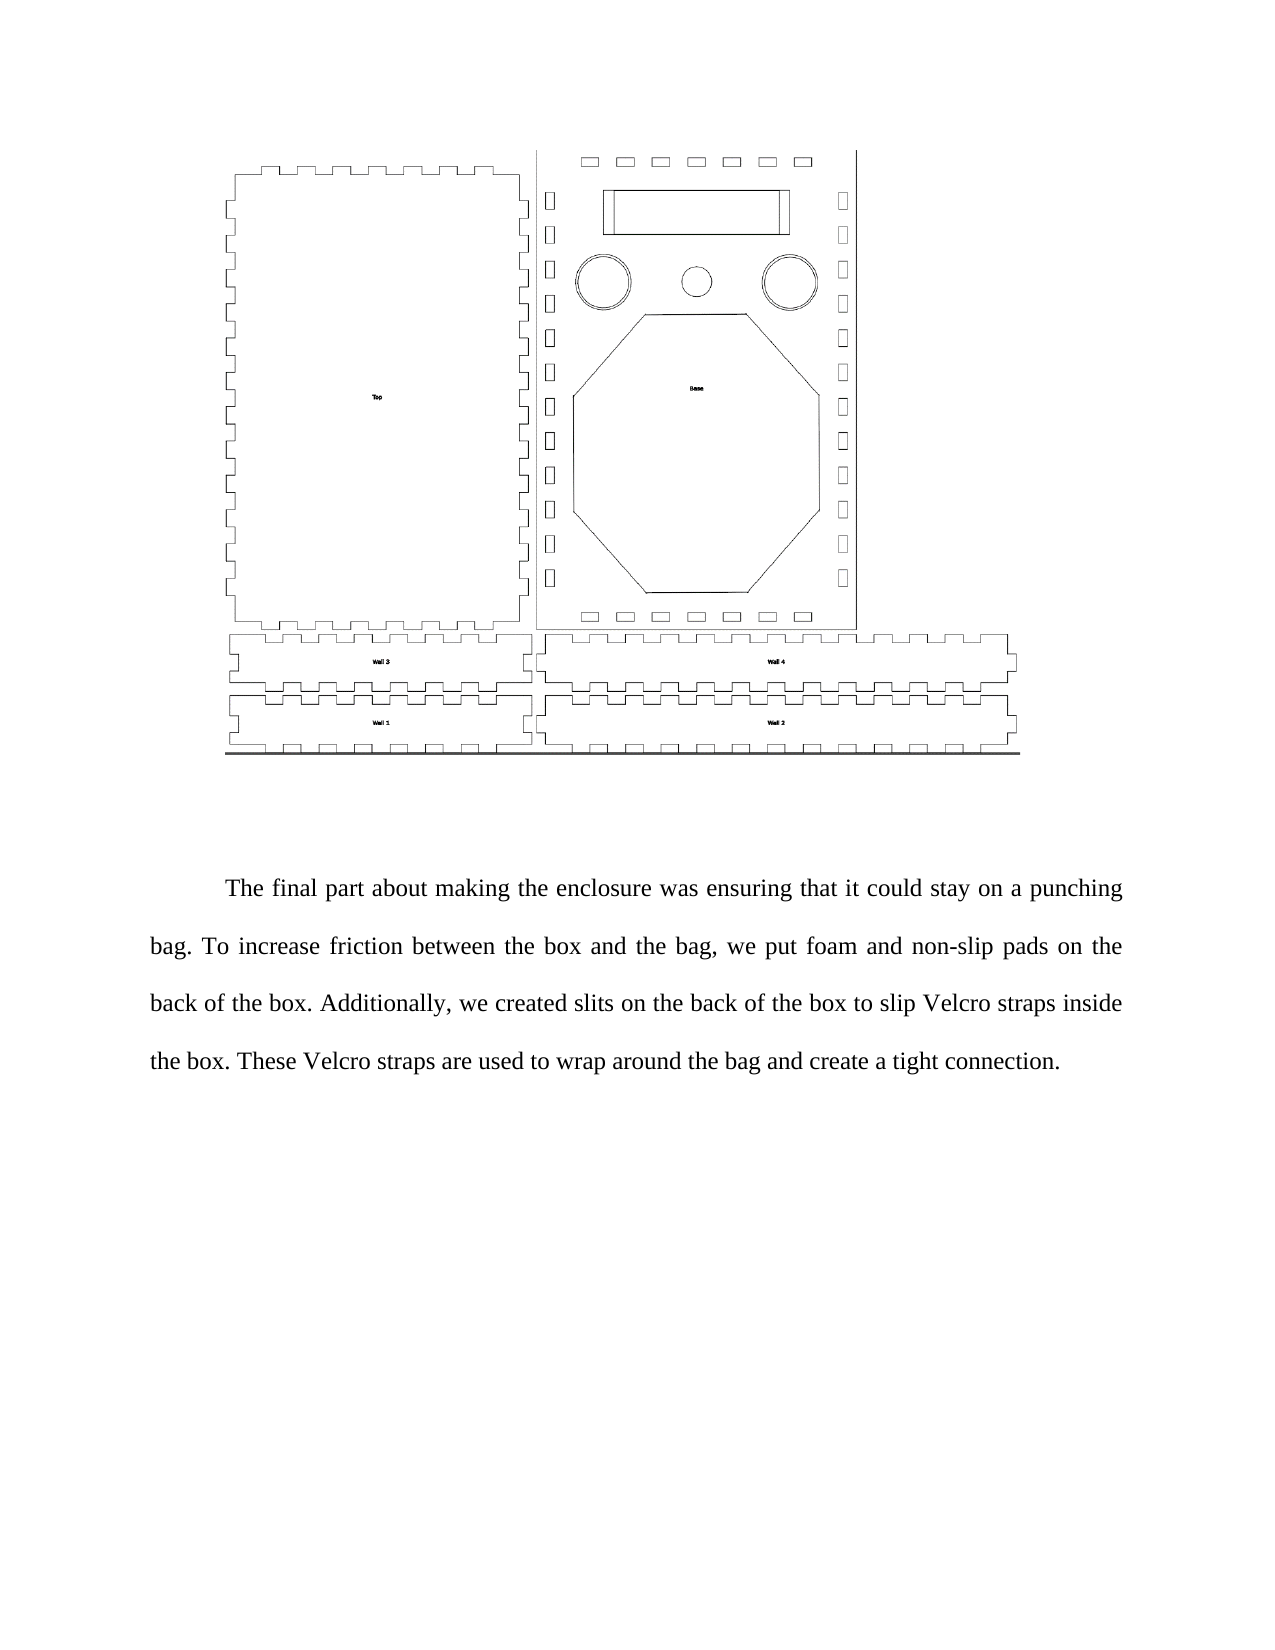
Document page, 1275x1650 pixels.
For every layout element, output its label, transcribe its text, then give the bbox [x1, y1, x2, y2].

text The final part about making the enclosure was ensuring that it could stay on a punching bag. To increase friction between the box and the bag, we put foam and non-slip pads on the back of the box. Additionally, we created slits on the back of the box to slip Velcro straps inside the box. These Velcro straps are used to wrap around the bag and create a tight connection. [150, 873, 1125, 1075]
picture [225, 150, 1021, 755]
